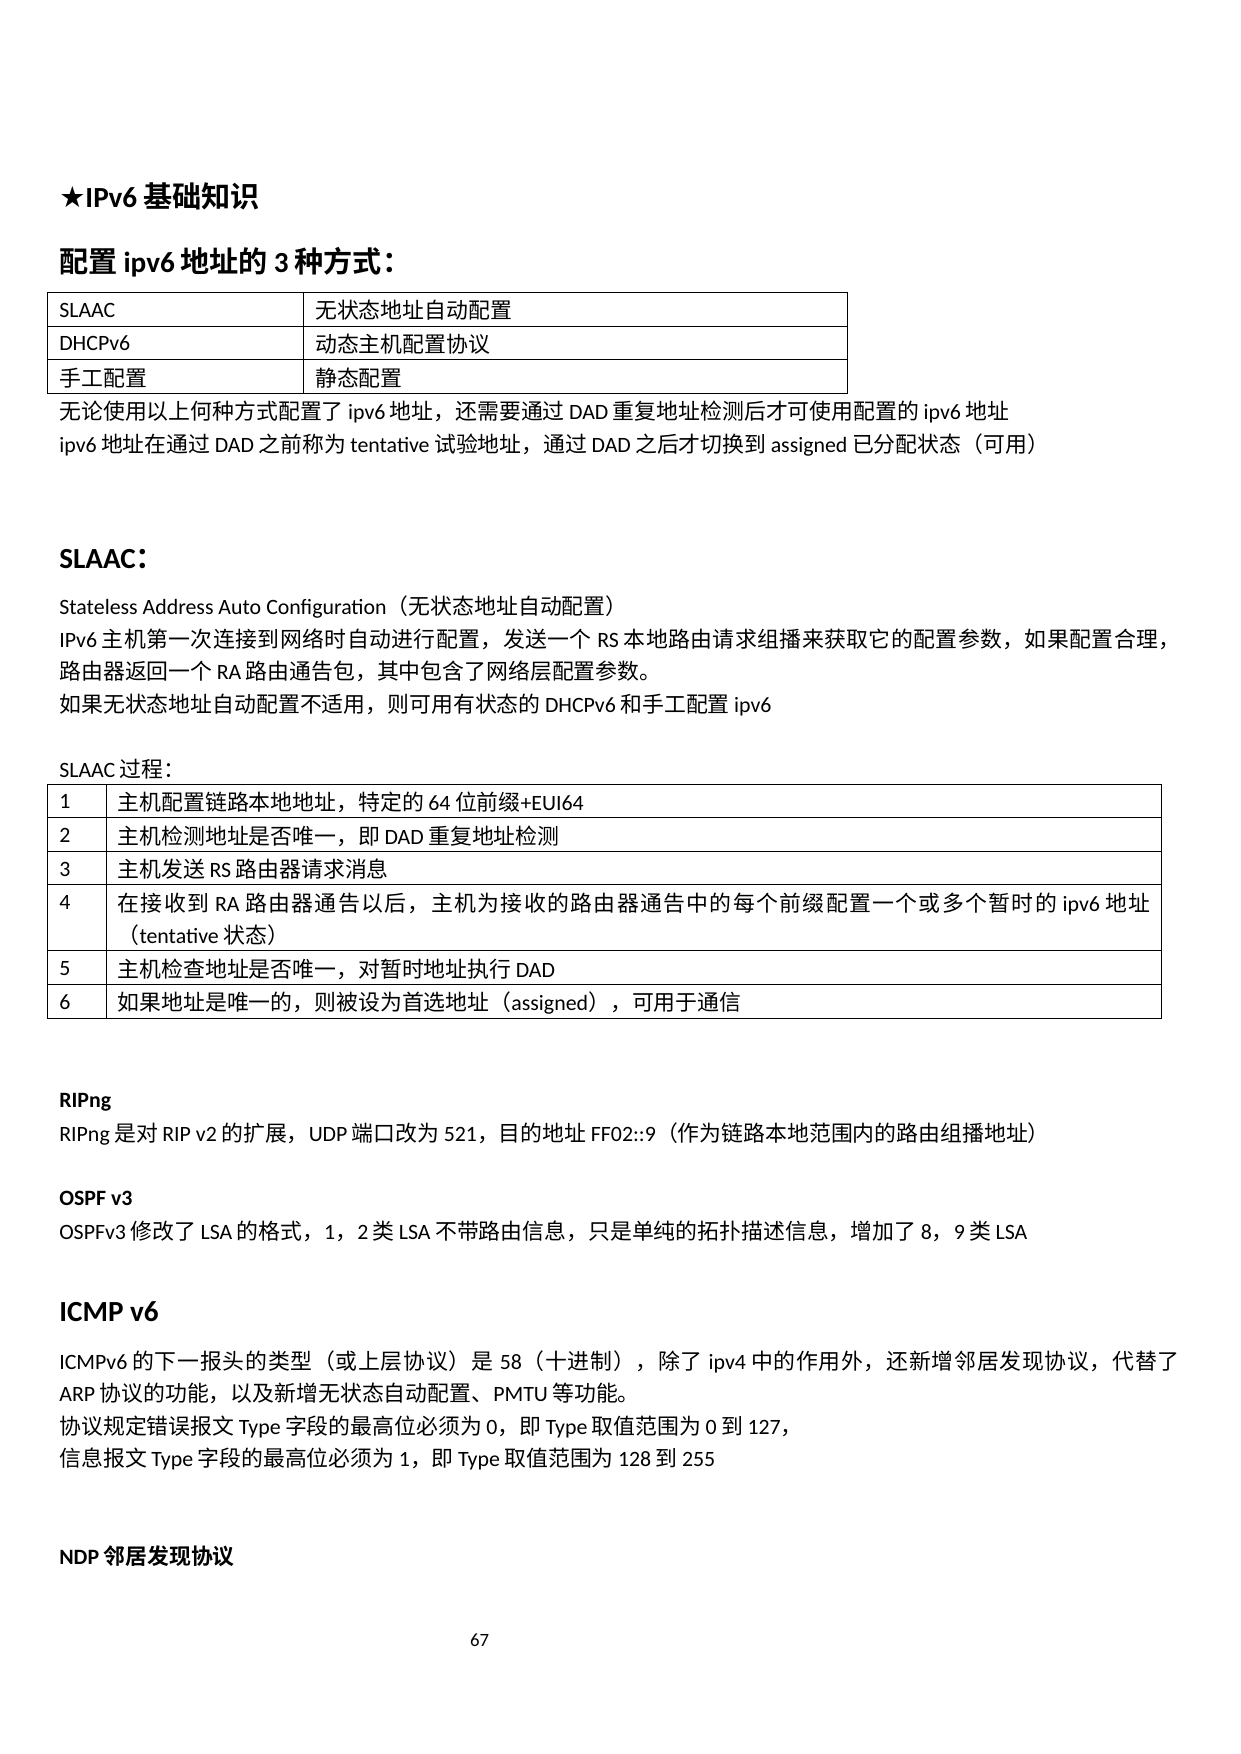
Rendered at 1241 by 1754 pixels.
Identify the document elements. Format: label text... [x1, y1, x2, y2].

text IPv6主机第一次连接到网络时自动进行配置，发送一个RS本地路由请求组播来获取它的配置参数，如果配置合理，路由器返回一个RA路由通告包，其中包含了网络层配置参数。 [59, 621, 1181, 686]
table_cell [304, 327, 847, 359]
text RIPng [59, 1083, 1181, 1116]
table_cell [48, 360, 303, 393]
text ipv6地址在通过DAD之前称为tentative试验地址，通过DAD之后才切换到assigned已分配状态（可用） [59, 426, 1181, 459]
text 如果无状态地址自动配置不适用，则可用有状态的DHCPv6和手工配置ipv6 [59, 686, 1181, 719]
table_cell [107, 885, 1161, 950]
text OSPF v3 [59, 1181, 1181, 1213]
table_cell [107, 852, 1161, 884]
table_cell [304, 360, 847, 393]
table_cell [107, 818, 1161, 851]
text NDP邻居发现协议 [59, 1538, 1181, 1571]
text 协议规定错误报文Type字段的最高位必须为0，即Type取值范围为0到127， [59, 1408, 1181, 1441]
text Stateless Address Auto Configuration（无状态地址自动配置） [59, 589, 1181, 621]
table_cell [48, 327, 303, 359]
text RIPng是对RIP v2的扩展，UDP端口改为521，目的地址FF02::9（作为链路本地范围内的路由组播地址） [59, 1116, 1181, 1148]
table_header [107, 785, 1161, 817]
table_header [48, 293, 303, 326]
text 无论使用以上何种方式配置了ipv6地址，还需要通过DAD重复地址检测后才可使用配置的ipv6地址 [59, 394, 1181, 426]
text ★IPv6基础知识 [59, 162, 1181, 227]
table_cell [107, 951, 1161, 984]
text 配置ipv6地址的3种方式： [59, 227, 1181, 292]
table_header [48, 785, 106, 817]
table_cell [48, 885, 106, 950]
text ICMPv6的下一报头的类型（或上层协议）是58（十进制），除了ipv4中的作用外，还新增邻居发现协议，代替了ARP协议的功能，以及新增无状态自动配置、PMTU等功能。 [59, 1343, 1181, 1408]
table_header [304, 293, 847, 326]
text ICMP v6 [59, 1278, 1181, 1343]
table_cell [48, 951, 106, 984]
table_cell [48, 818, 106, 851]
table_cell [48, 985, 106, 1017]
text SLAAC： [59, 524, 1181, 589]
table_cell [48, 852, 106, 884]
text OSPFv3修改了LSA的格式，1，2类LSA不带路由信息，只是单纯的拓扑描述信息，增加了8，9类LSA [59, 1213, 1181, 1246]
text SLAAC过程： [59, 751, 1181, 784]
text 信息报文Type字段的最高位必须为1，即Type取值范围为128到255 [59, 1441, 1181, 1473]
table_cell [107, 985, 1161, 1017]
